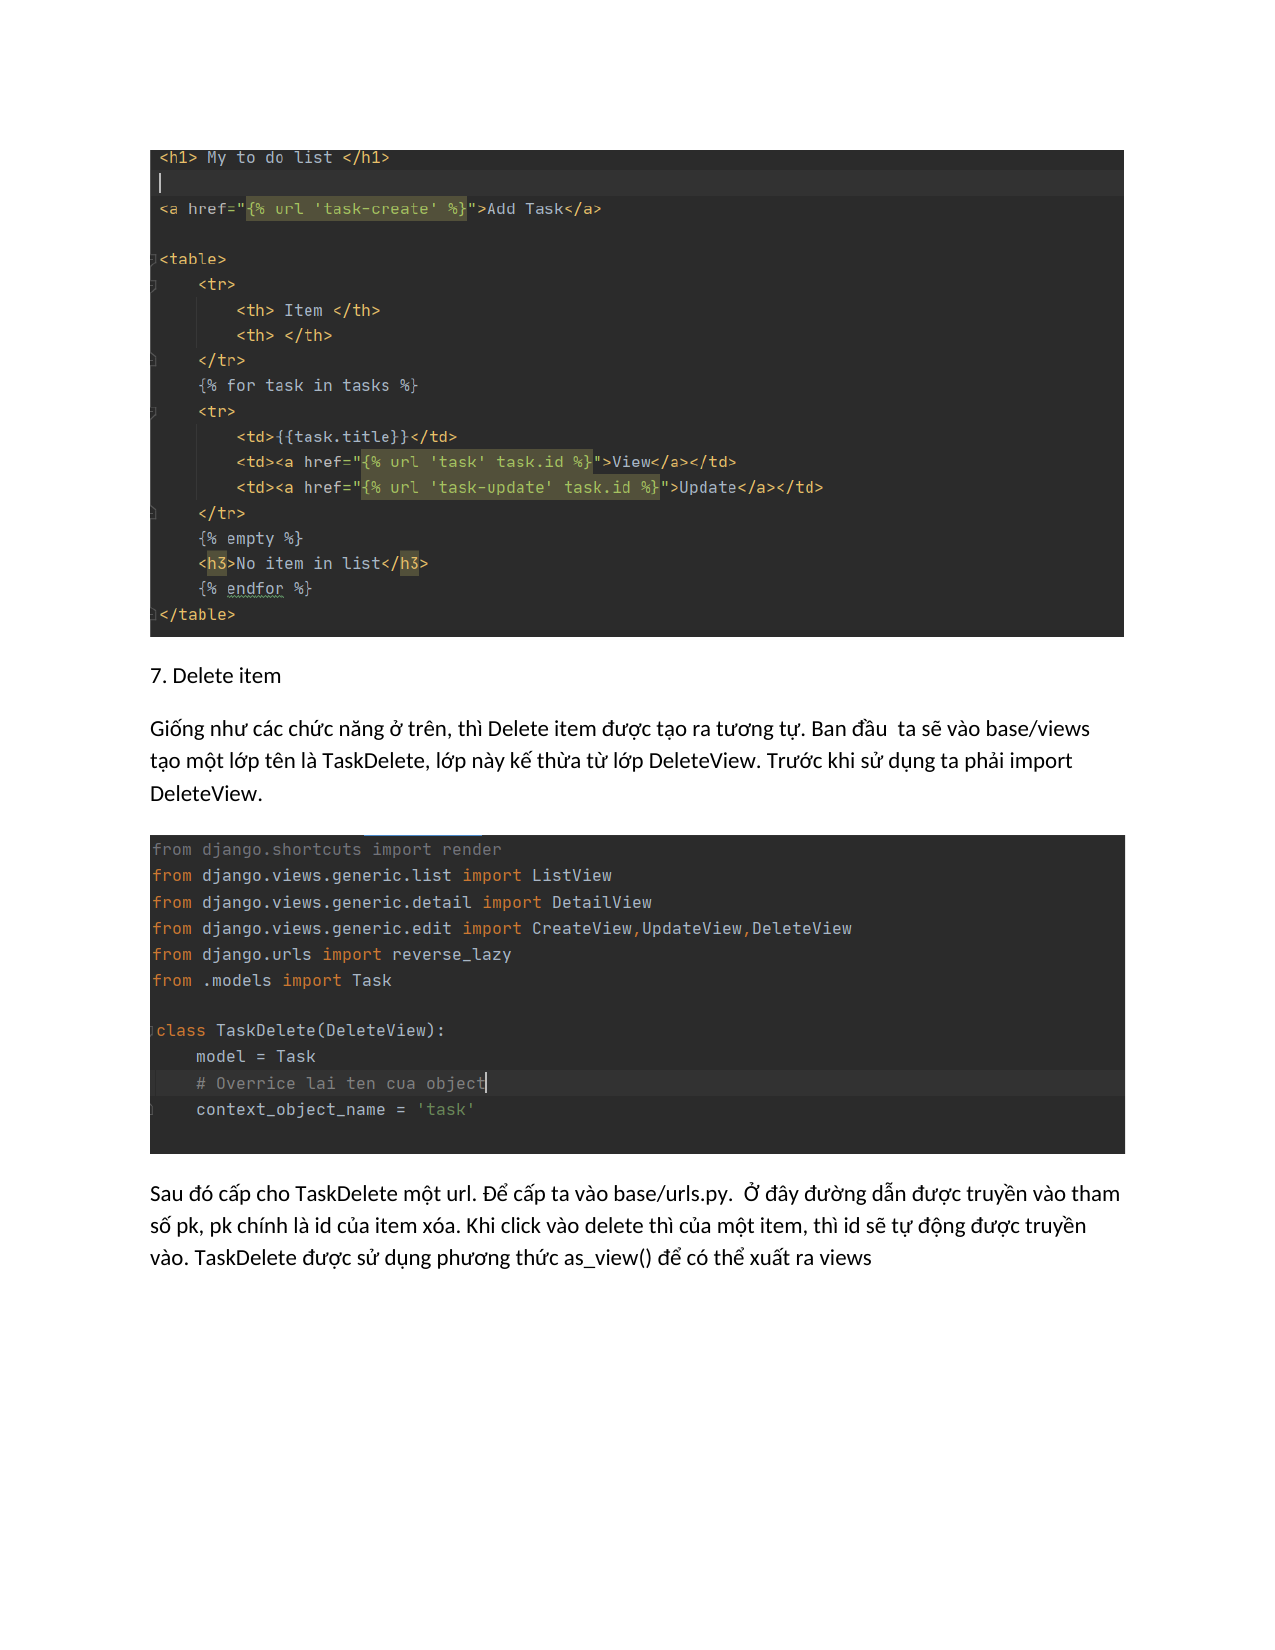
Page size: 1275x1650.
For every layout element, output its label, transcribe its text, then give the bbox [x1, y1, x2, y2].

picture [150, 831, 1125, 1154]
text 7. Delete item [150, 661, 1125, 689]
text Giống như các chức năng ở trên, thì Delete item được tạo ra tương tự. Ban đầu ta sẽ vào base/views tạo một lớp tên là TaskDelete, lớp này kế thừa từ lớp DeleteView. Trước khi sử dụng ta phải import DeleteView. [150, 714, 1125, 807]
picture [150, 150, 1124, 637]
text Sau đó cấp cho TaskDelete một url. Để cấp ta vào base/urls.py. Ở đây đường dẫn được truyền vào tham số pk, pk chính là id của item xóa. Khi click vào delete thì của một item, thì id sẽ tự động được truyền vào. TaskDelete được sử dụng phương thức as_view() để có thể xuất ra views [150, 1179, 1125, 1271]
